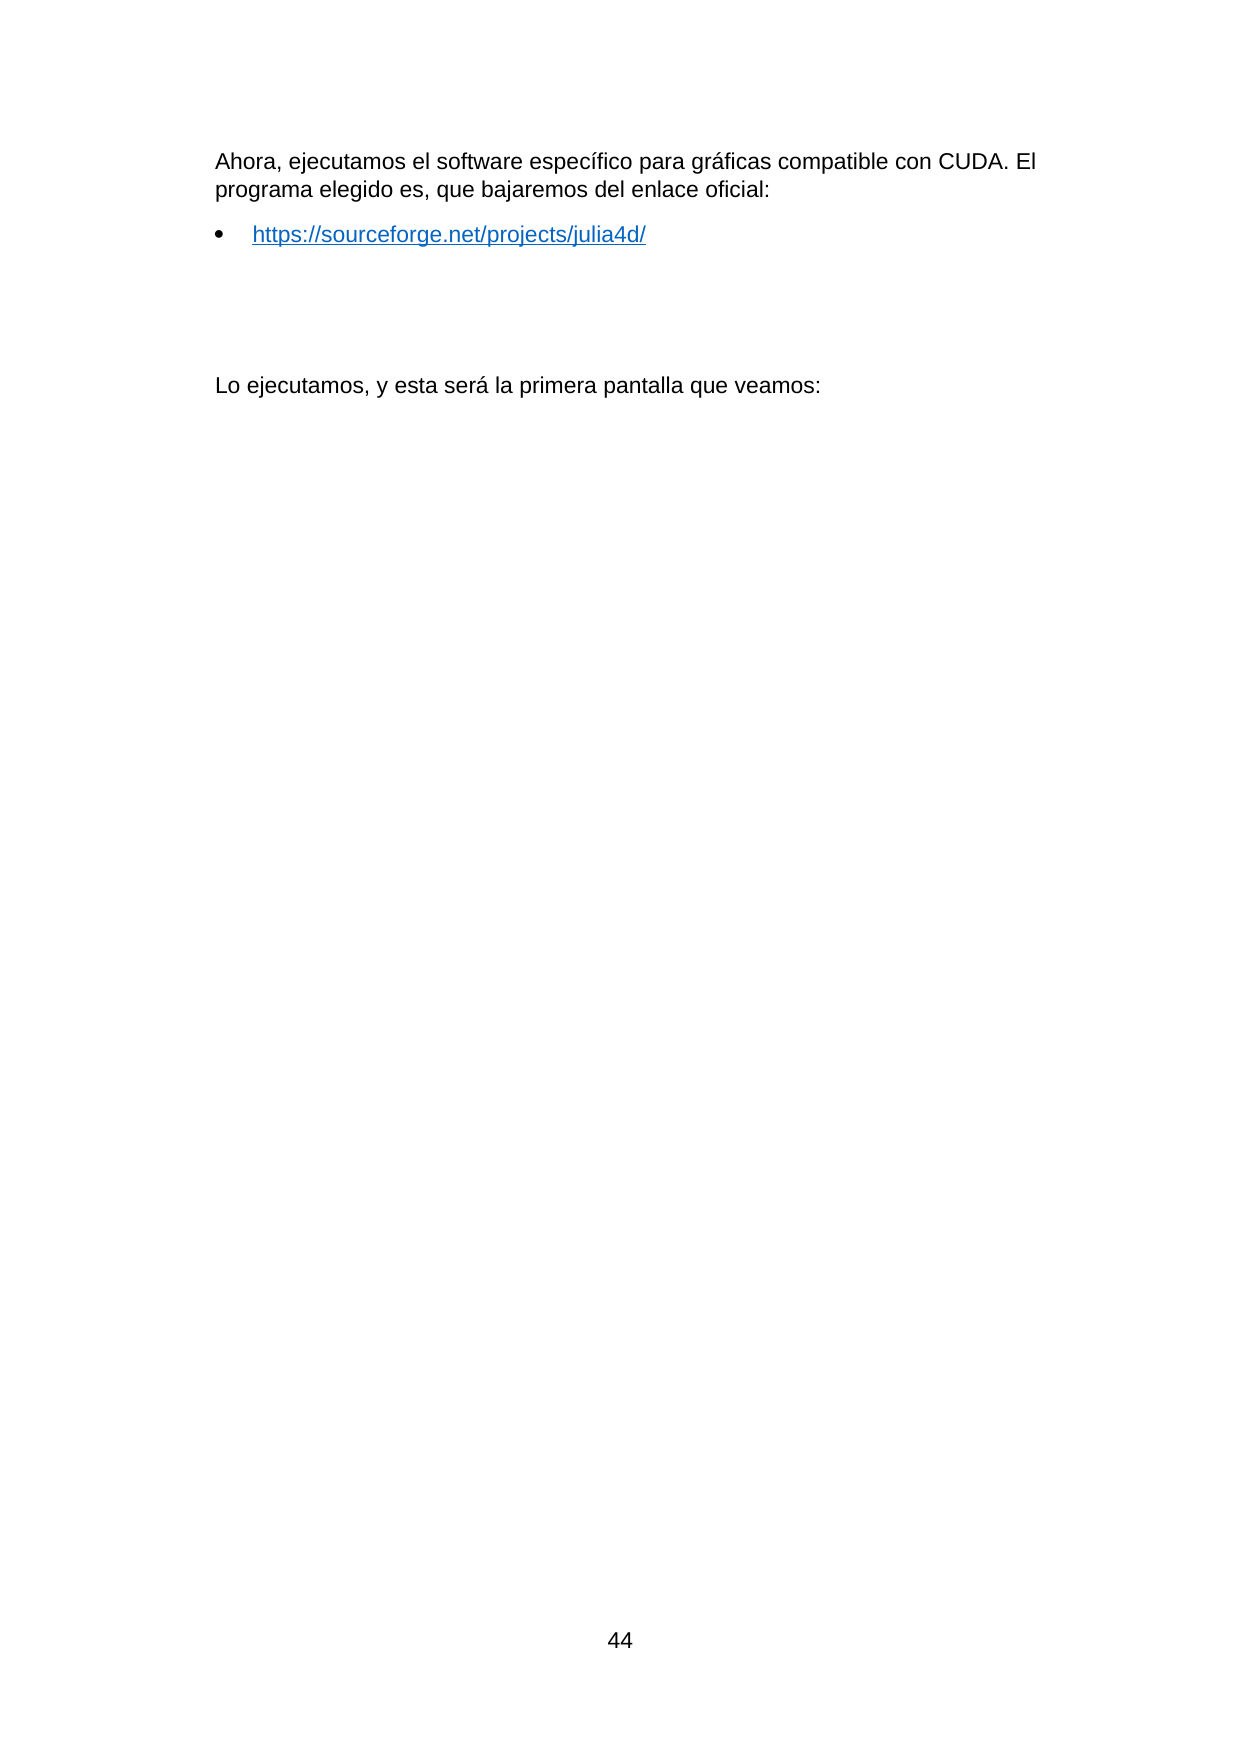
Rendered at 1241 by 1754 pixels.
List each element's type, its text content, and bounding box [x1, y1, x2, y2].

text Ahora, ejecutamos el software específico para gráficas compatible con CUDA. El programa elegido es, que bajaremos del enlace oficial: [215, 148, 1063, 202]
list https://sourceforge.net/projects/julia4d/ [215, 221, 1063, 247]
text Lo ejecutamos, y esta será la primera pantalla que veamos: [215, 372, 1063, 398]
